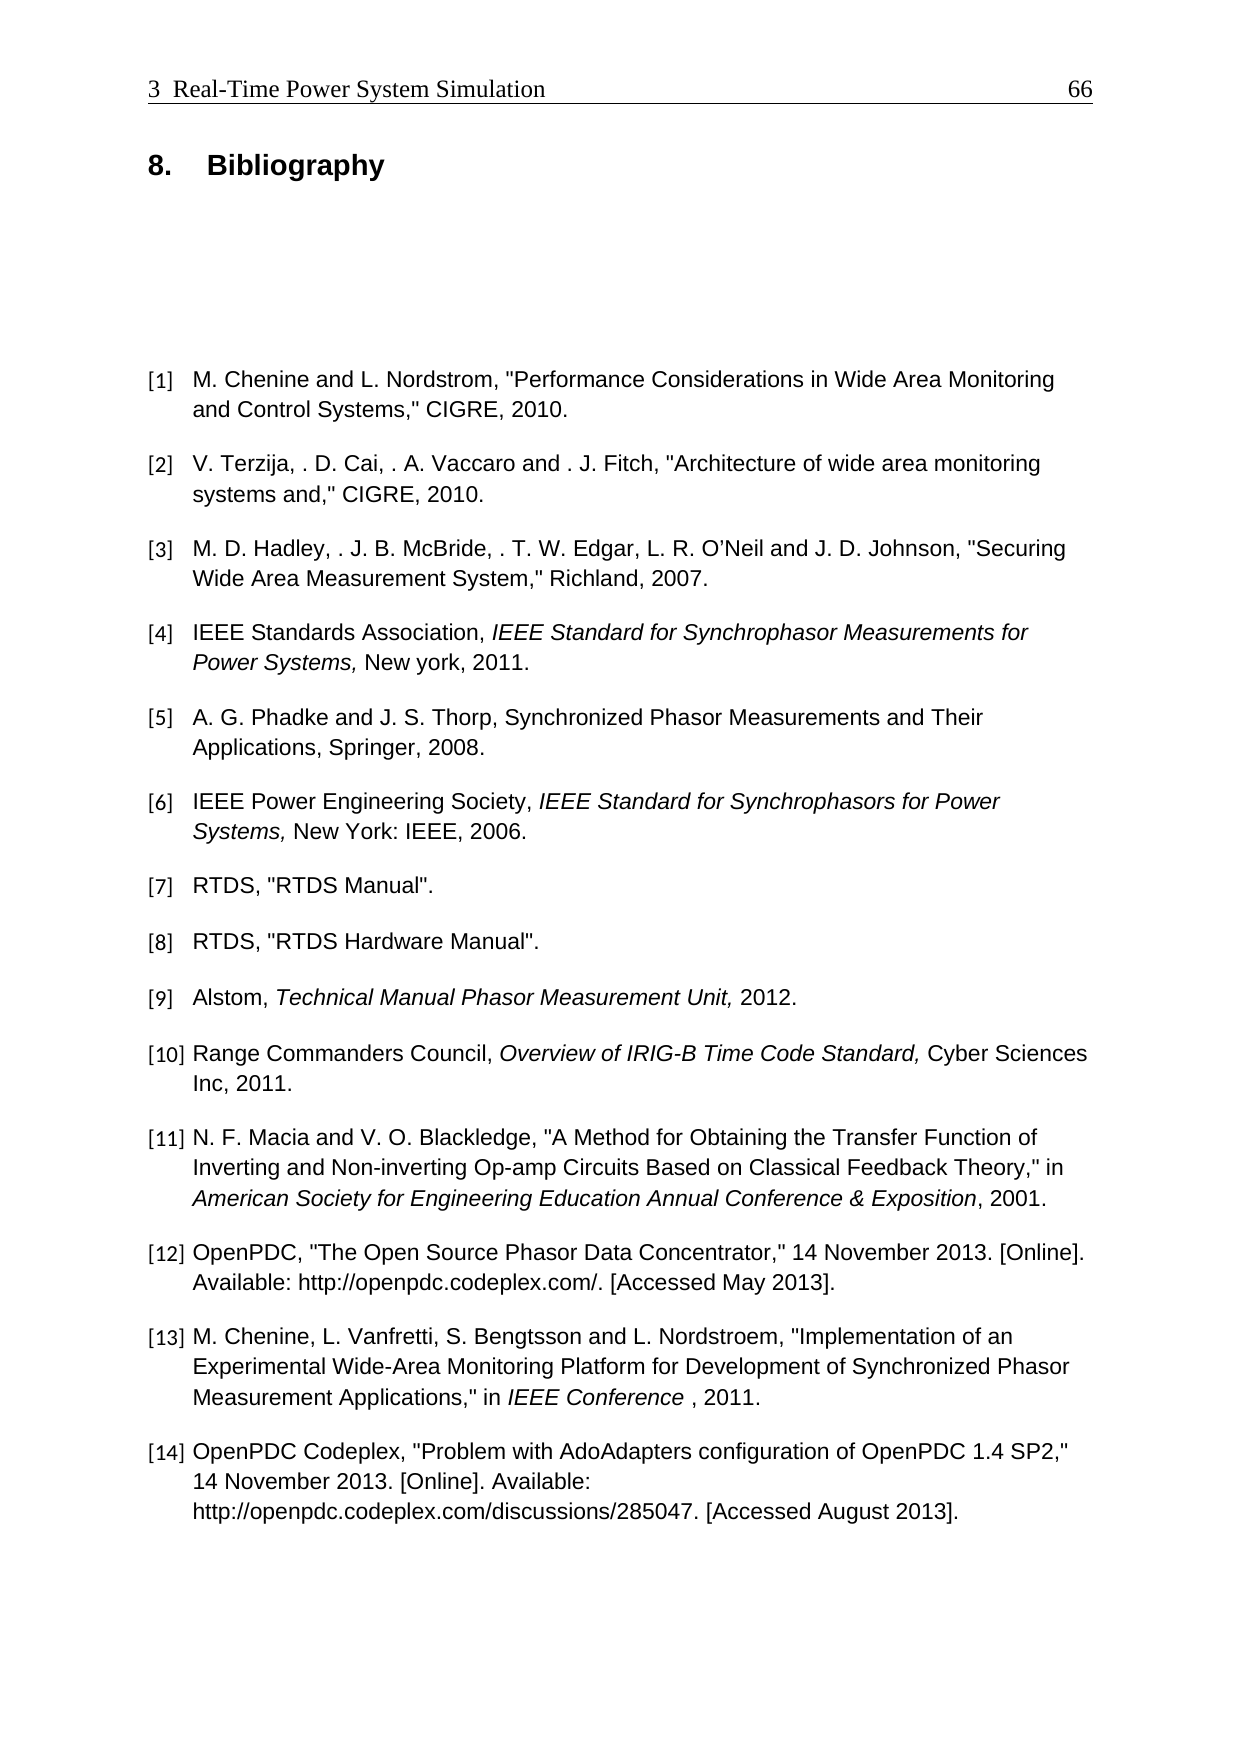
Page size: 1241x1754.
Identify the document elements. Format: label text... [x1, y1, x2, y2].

title Bibliography [148, 148, 1093, 181]
